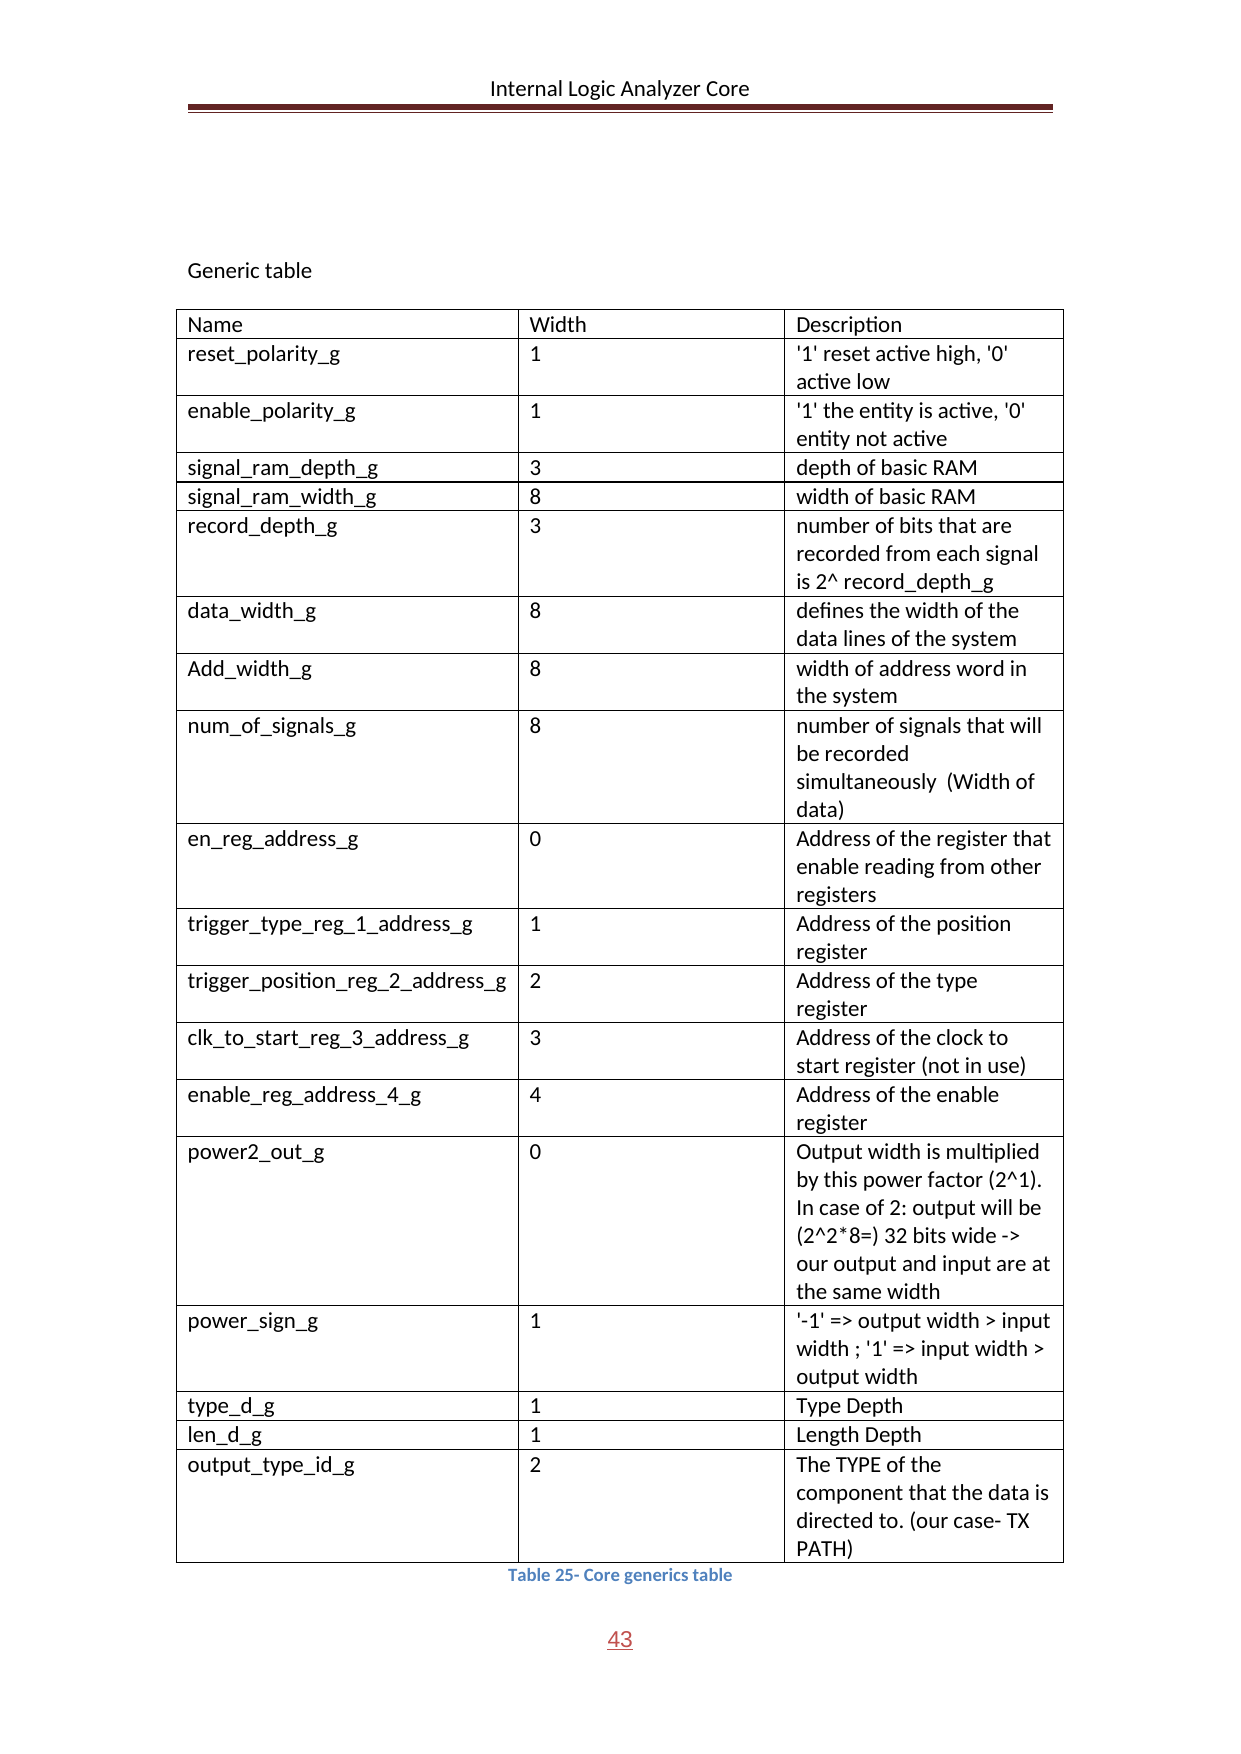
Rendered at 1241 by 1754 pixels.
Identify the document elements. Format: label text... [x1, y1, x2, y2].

table_cell Type Depth [785, 1392, 1063, 1419]
table_cell Add_width_g [177, 654, 518, 710]
table_cell Address of the register that enable reading from other registers [785, 824, 1063, 908]
table_cell '1' the entity is active, '0' entity not active [785, 396, 1063, 452]
table_cell 0 [519, 1137, 784, 1305]
table_cell power2_out_g [177, 1137, 518, 1305]
table_cell 1 [519, 1421, 784, 1449]
table_cell enable_reg_address_4_g [177, 1080, 518, 1136]
table_cell Address of the enable register [785, 1080, 1063, 1136]
table_cell 4 [519, 1080, 784, 1136]
table_cell Address of the clock to start register (not in use) [785, 1023, 1063, 1079]
table_cell Output width is multiplied by this power factor (2^1). In case of 2: output will be (2^2*8=) 32 bits wide -> our output and input are at the same width [785, 1137, 1063, 1305]
table_cell output_type_id_g [177, 1450, 518, 1562]
table_cell en_reg_address_g [177, 824, 518, 908]
table_cell depth of basic RAM [785, 453, 1063, 481]
table_cell number of signals that will be recorded simultaneously (Width of data) [785, 711, 1063, 823]
table_cell The TYPE of the component that the data is directed to. (our case- TX PATH) [785, 1450, 1063, 1562]
table_cell reset_polarity_g [177, 339, 518, 395]
table_header Name [177, 310, 518, 338]
table_cell 3 [519, 1023, 784, 1079]
table_cell clk_to_start_reg_3_address_g [177, 1023, 518, 1079]
table_cell 2 [519, 1450, 784, 1562]
table_cell 8 [519, 597, 784, 653]
table_cell width of address word in the system [785, 654, 1063, 710]
table_cell 0 [519, 824, 784, 908]
table_cell Address of the position register [785, 909, 1063, 965]
table_cell signal_ram_width_g [177, 483, 518, 510]
table_cell 8 [519, 711, 784, 823]
table_cell data_width_g [177, 597, 518, 653]
table_cell 8 [519, 483, 784, 510]
table_cell len_d_g [177, 1421, 518, 1449]
table_cell number of bits that are recorded from each signal is 2^ record_depth_g [785, 511, 1063, 596]
table_cell 1 [519, 339, 784, 395]
table_cell 1 [519, 909, 784, 965]
table_cell power_sign_g [177, 1306, 518, 1391]
table_cell trigger_type_reg_1_address_g [177, 909, 518, 965]
table_header Description [785, 310, 1063, 338]
table_cell defines the width of the data lines of the system [785, 597, 1063, 653]
table_cell type_d_g [177, 1392, 518, 1419]
table_cell trigger_position_reg_2_address_g [177, 966, 518, 1022]
table_cell 3 [519, 511, 784, 596]
table_cell Length Depth [785, 1421, 1063, 1449]
table_cell Address of the type register [785, 966, 1063, 1022]
table_header Width [519, 310, 784, 338]
text Generic table [187, 256, 1053, 284]
table_cell 1 [519, 396, 784, 452]
table_cell enable_polarity_g [177, 396, 518, 452]
table_cell 8 [519, 654, 784, 710]
table_cell width of basic RAM [785, 483, 1063, 510]
table_cell num_of_signals_g [177, 711, 518, 823]
table_cell '-1' => output width > input width ; '1' => input width > output width [785, 1306, 1063, 1391]
table_cell 1 [519, 1392, 784, 1419]
table_cell 2 [519, 966, 784, 1022]
table_cell signal_ram_depth_g [177, 453, 518, 481]
table_cell 3 [519, 453, 784, 481]
table_cell 1 [519, 1306, 784, 1391]
table_cell '1' reset active high, '0' active low [785, 339, 1063, 395]
table_cell record_depth_g [177, 511, 518, 596]
